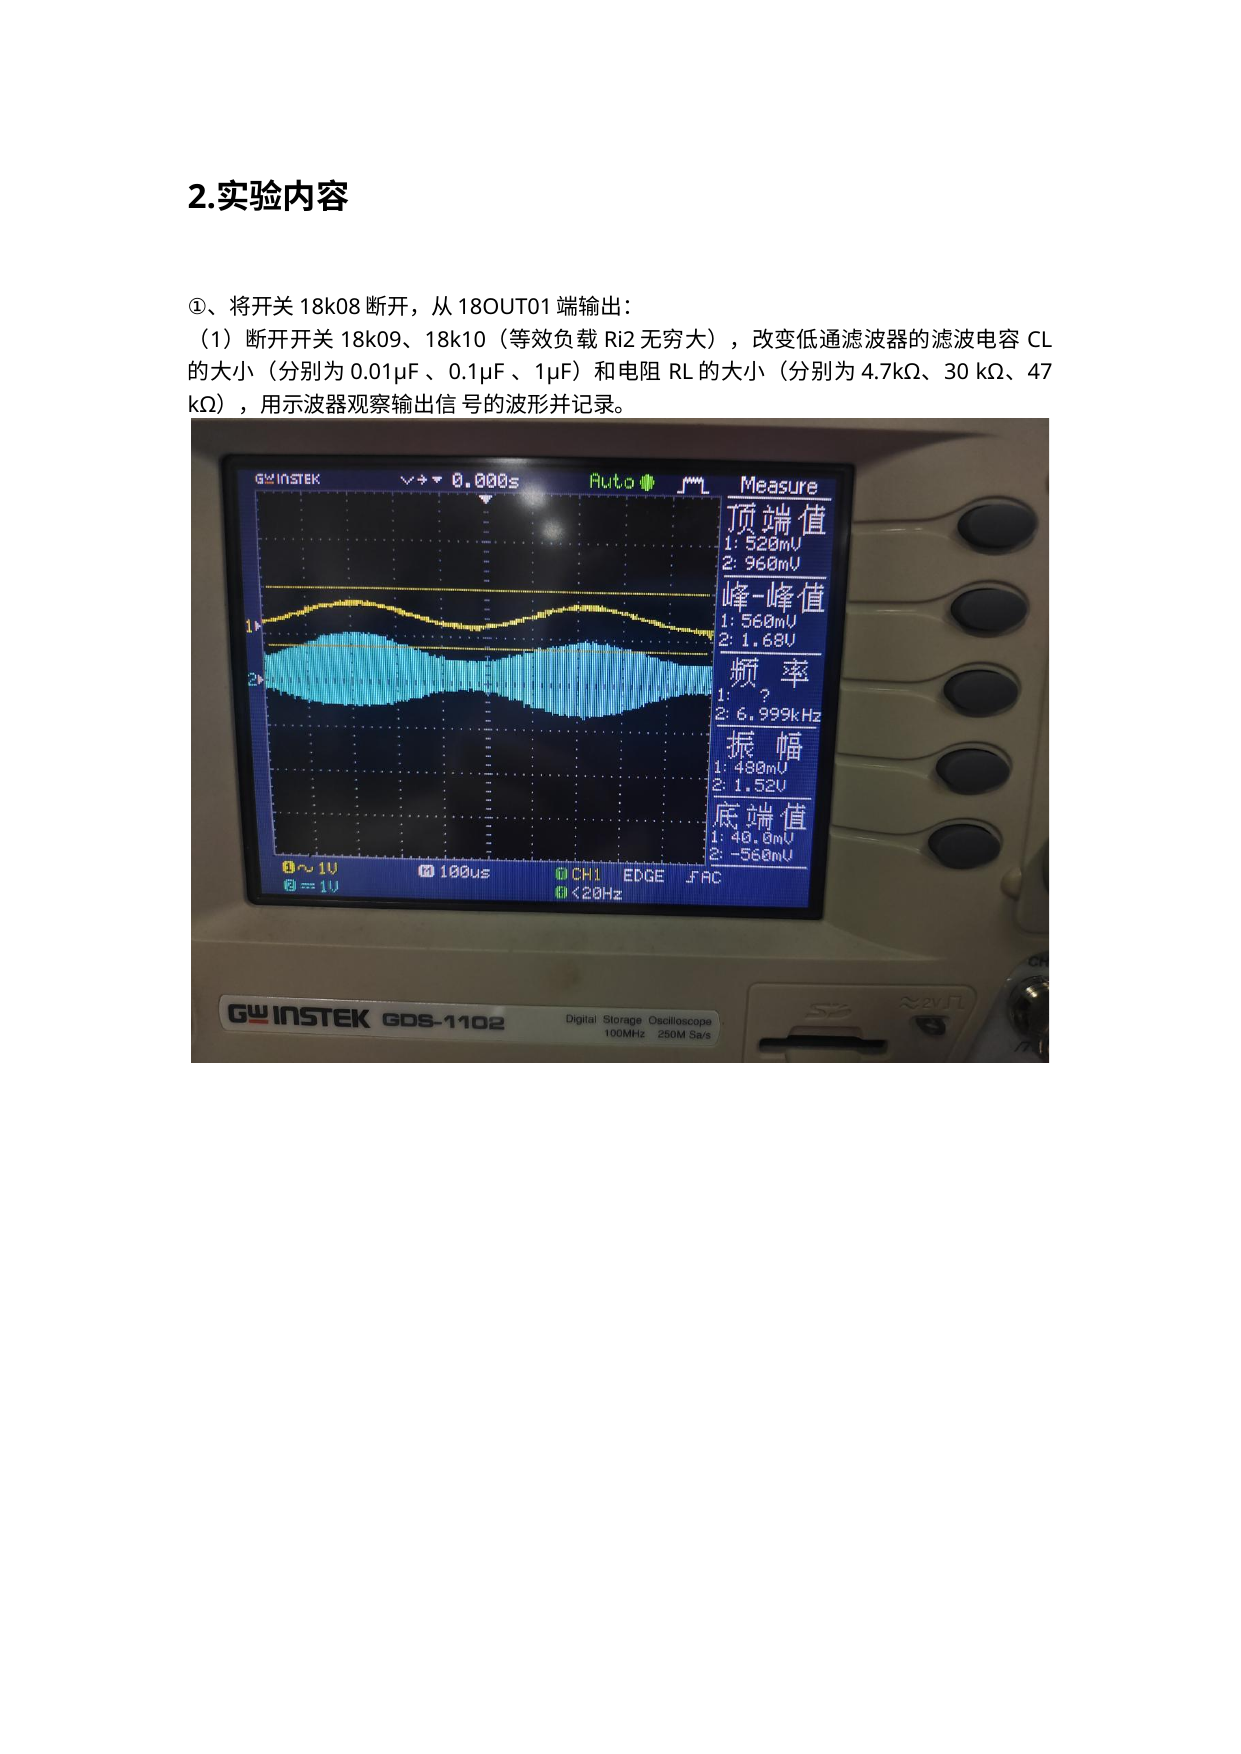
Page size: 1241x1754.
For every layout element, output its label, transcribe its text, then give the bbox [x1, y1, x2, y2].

text （1）断开开关18k09、18k10（等效负载Ri2无穷大），改变低通滤波器的滤波电容CL的大小（分别为0.01μF 、0.1μF 、1μF）和电阻 RL的大小（分别为4.7kΩ、30 kΩ、47 kΩ），用示波器观察输出信 号的波形并记录。 [187, 321, 1053, 419]
subtitle 2.实验内容 [187, 162, 1053, 227]
picture [191, 418, 1050, 1063]
text ①、将开关18k08断开，从18OUT01端输出： [187, 289, 1053, 321]
